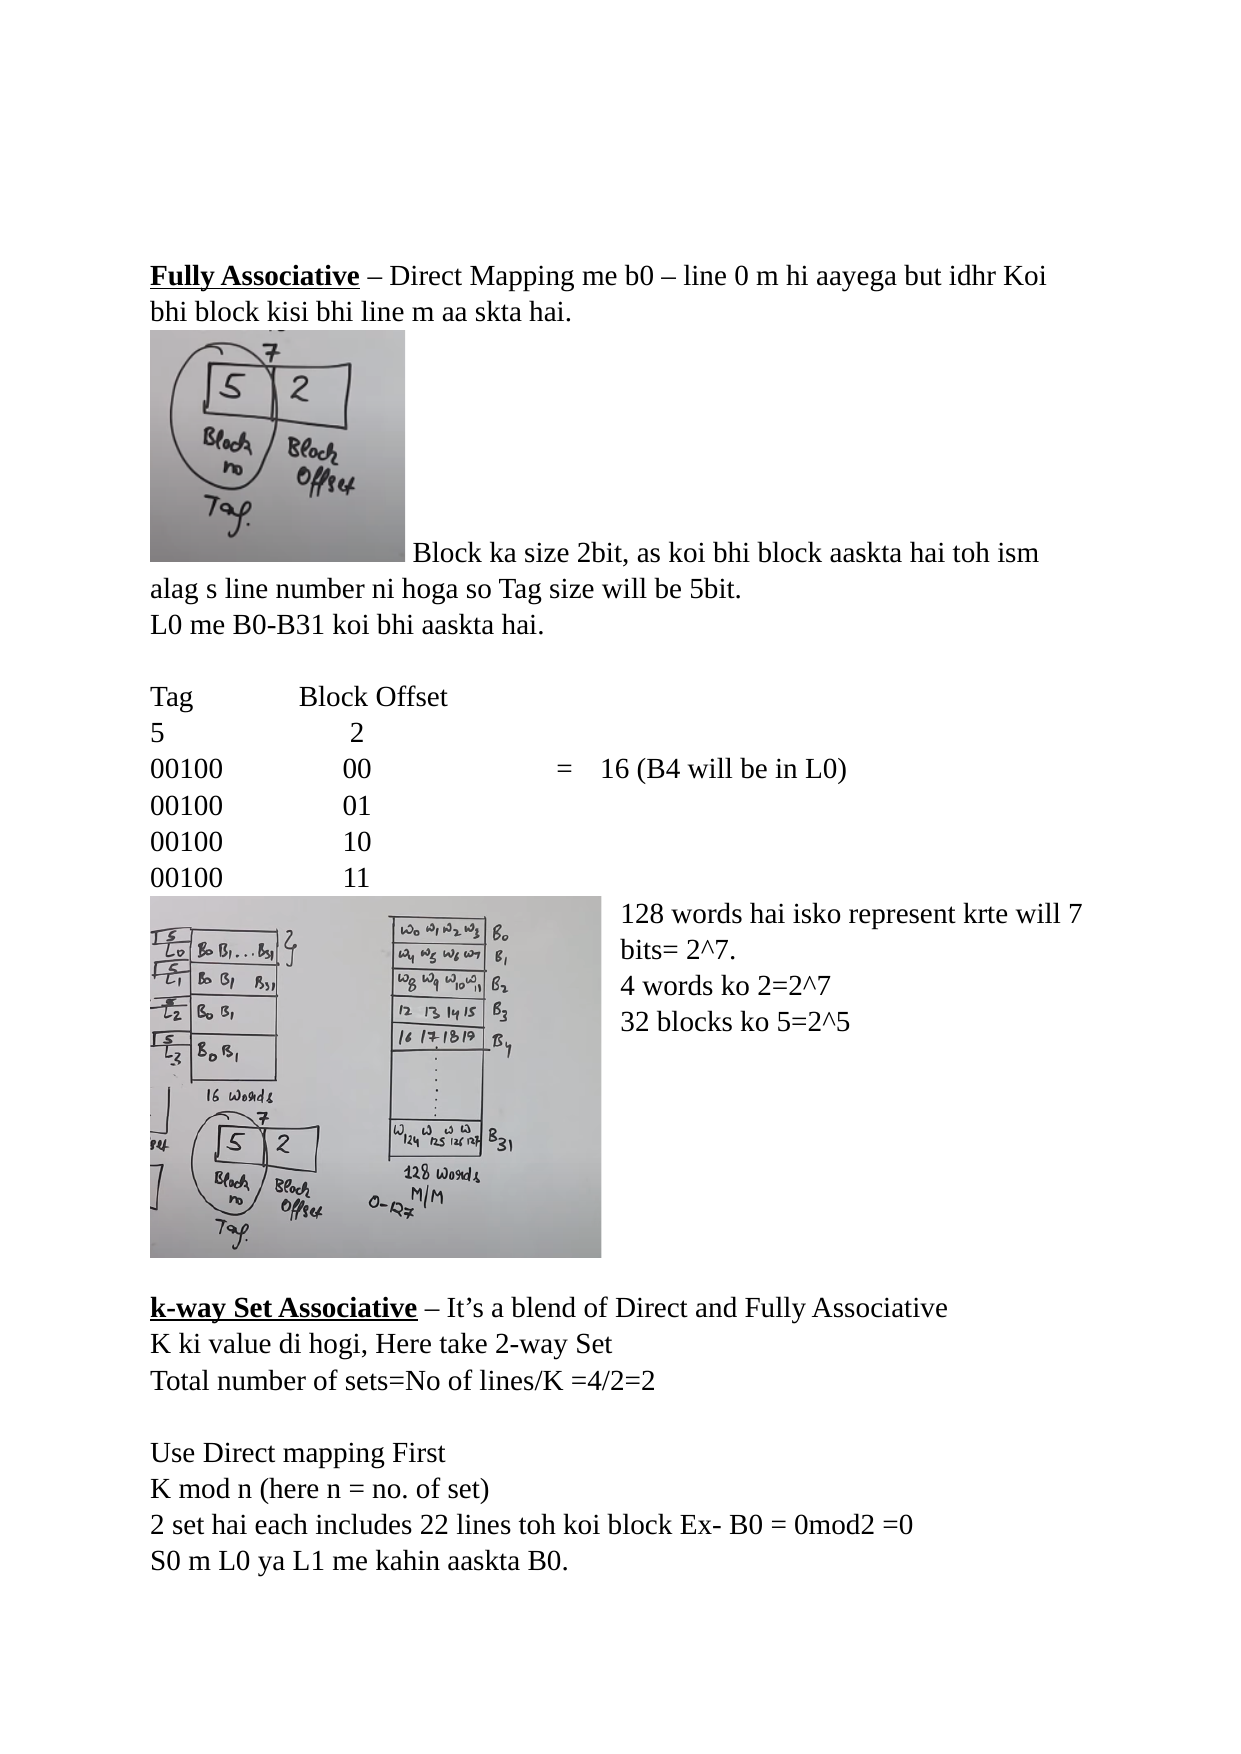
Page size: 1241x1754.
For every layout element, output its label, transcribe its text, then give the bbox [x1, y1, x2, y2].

text S0 m L0 ya L1 me kahin aaskta B0. [150, 1543, 1090, 1577]
text 2 set hai each includes 22 lines toh koi block Ex- B0 = 0mod2 =0 [150, 1507, 1090, 1541]
text 128 words hai isko represent krte will 7 bits= 2^7. [602, 896, 1090, 966]
text Use Direct mapping First [150, 1435, 1090, 1468]
picture [150, 330, 406, 562]
text Block ka size 2bit, as koi bhi block aaskta hai toh ism alag s line number ni hoga so Tag size will be 5bit. [150, 331, 1090, 604]
text 32 blocks ko 5=2^5 [150, 1004, 1090, 1288]
text 5 2 [150, 715, 1090, 749]
text 00100 01 [150, 788, 1090, 821]
text Total number of sets=No of lines/K =4/2=2 [150, 1363, 1090, 1396]
text k-way Set Associative – It’s a blend of Direct and Fully Associative [150, 1290, 1090, 1324]
text 4 words ko 2=2^7 [602, 968, 1090, 1002]
text K ki value di hogi, Here take 2-way Set [150, 1327, 1090, 1360]
picture [150, 896, 602, 1258]
text 00100 00 = 16 (B4 will be in L0) [150, 752, 1090, 785]
text K mod n (here n = no. of set) [150, 1471, 1090, 1505]
text Fully Associative – Direct Mapping me b0 – line 0 m hi aayega but idhr Koi bhi block kisi bhi line m aa skta hai. [150, 258, 1090, 328]
text 00100 10 [150, 824, 1090, 857]
text 00100 11 [150, 860, 1090, 893]
text Tag Block Offset [150, 679, 1090, 713]
text L0 me B0-B31 koi bhi aaskta hai. [150, 607, 1090, 641]
